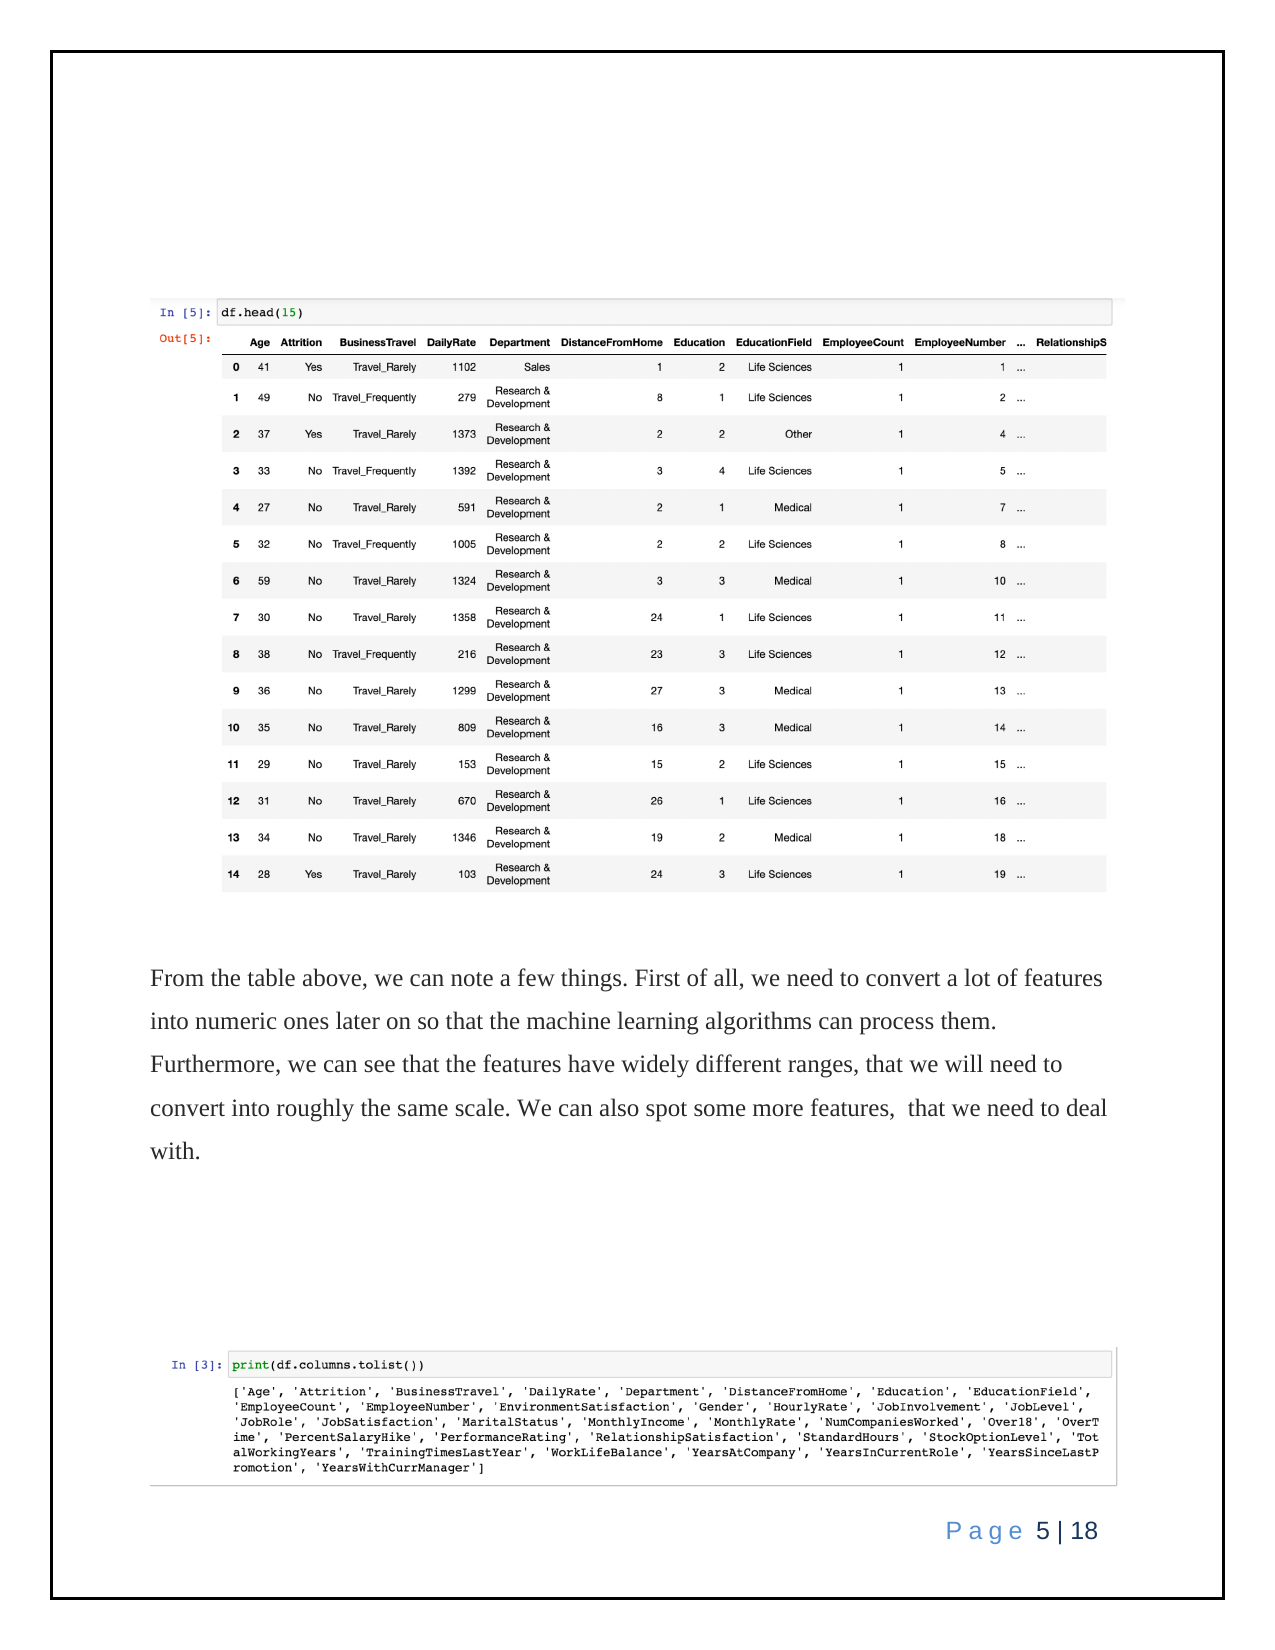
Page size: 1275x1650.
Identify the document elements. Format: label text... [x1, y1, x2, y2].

picture [150, 1347, 1125, 1489]
picture [150, 298, 1125, 897]
text From the table above, we can note a few things. First of all, we need to convert a lot of features into numeric ones later on so that the machine learning algorithms can process them. Furthermore, we can see that the features have widely different ranges, that we will need to convert into roughly the same scale. We can also spot some more features, that we need to deal with. [150, 963, 1125, 1164]
